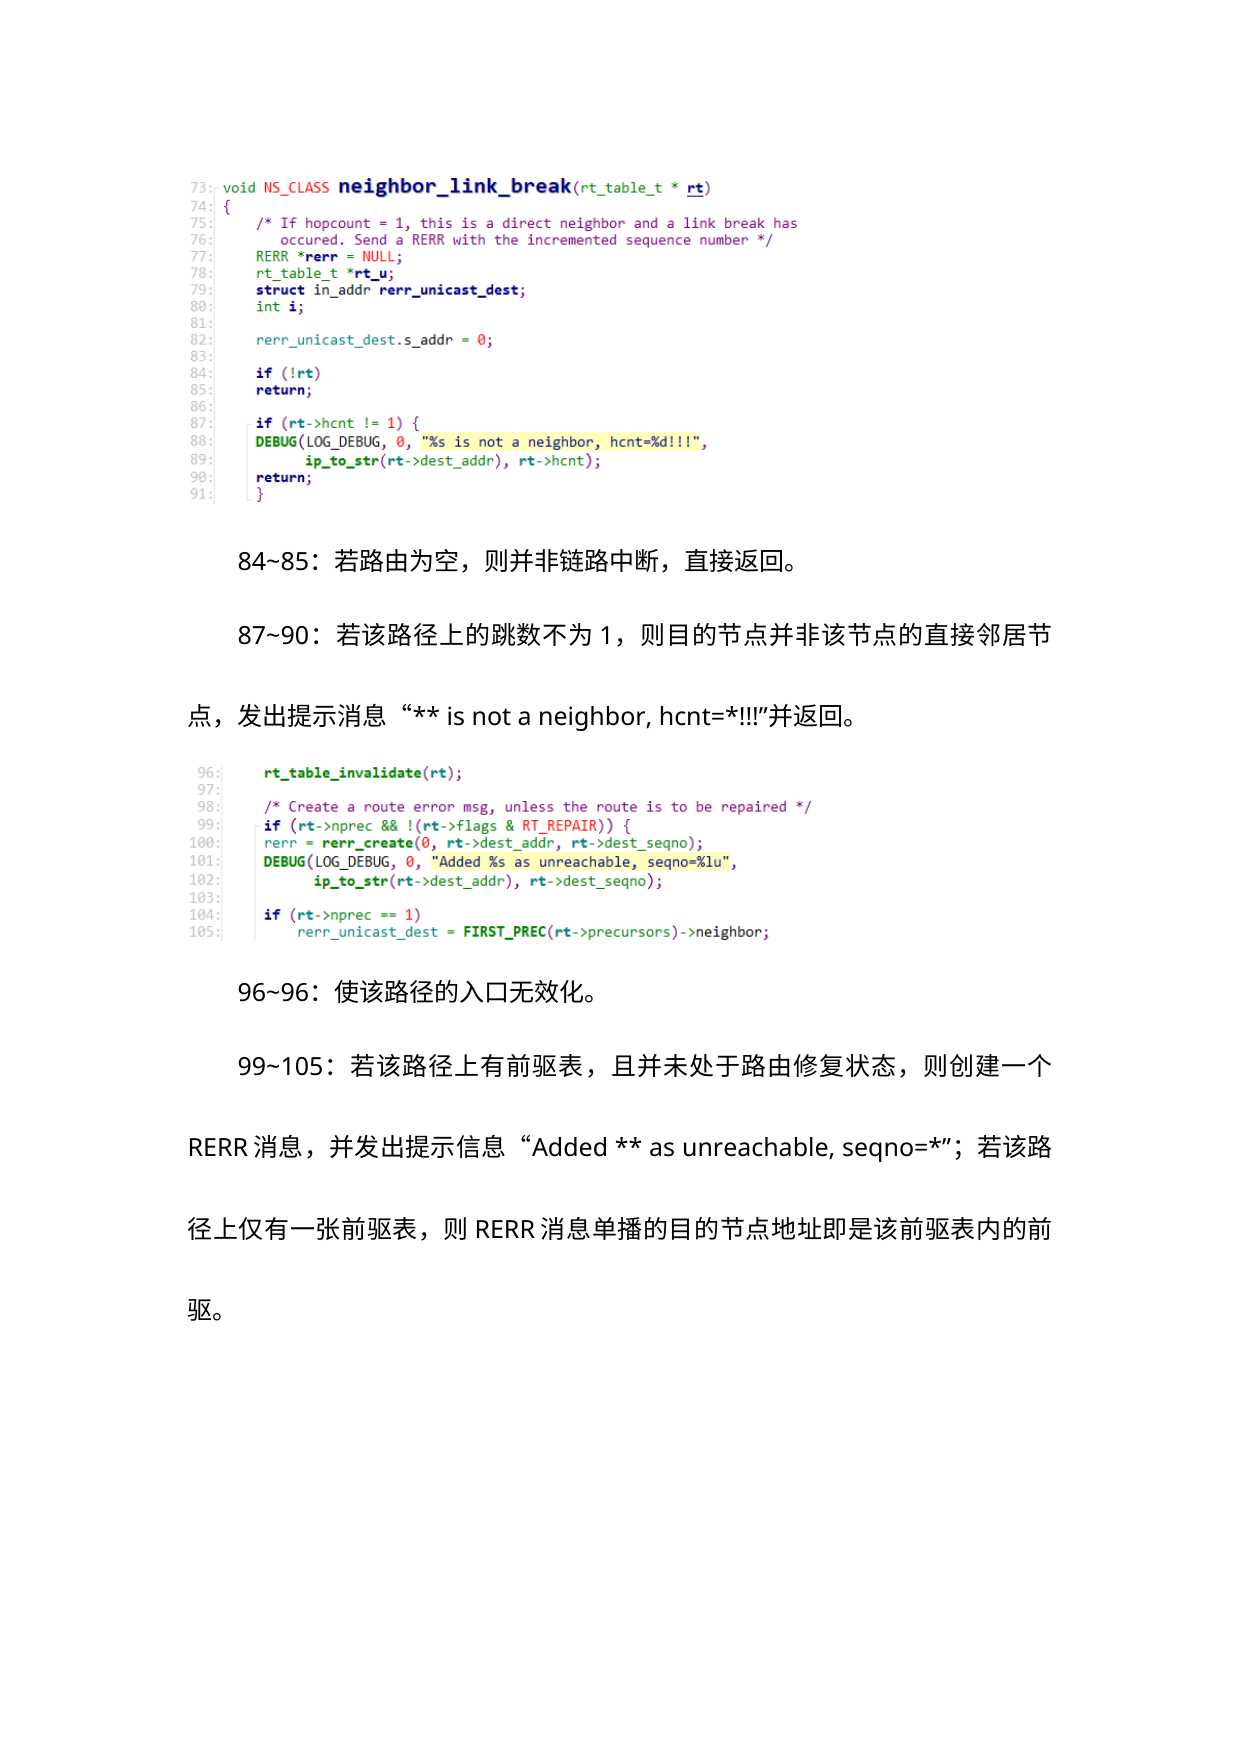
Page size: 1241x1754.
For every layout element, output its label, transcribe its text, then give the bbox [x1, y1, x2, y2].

text 84~85：若路由为空，则并非链路中断，直接返回。 [187, 527, 1053, 592]
text 96~96：使该路径的入口无效化。 [187, 958, 1053, 1023]
text 99~105：若该路径上有前驱表，且并未处于路由修复状态，则创建一个RERR消息，并发出提示信息“Added ** as unreachable, seqno=*”；若该路径上仅有一张前驱表，则RERR消息单播的目的节点地址即是该前驱表内的前驱。 [187, 1032, 1053, 1341]
picture [187, 765, 813, 941]
picture [187, 178, 801, 504]
text 87~90：若该路径上的跳数不为1，则目的节点并非该节点的直接邻居节点，发出提示消息“** is not a neighbor, hcnt=*!!!”并返回。 [187, 601, 1053, 747]
